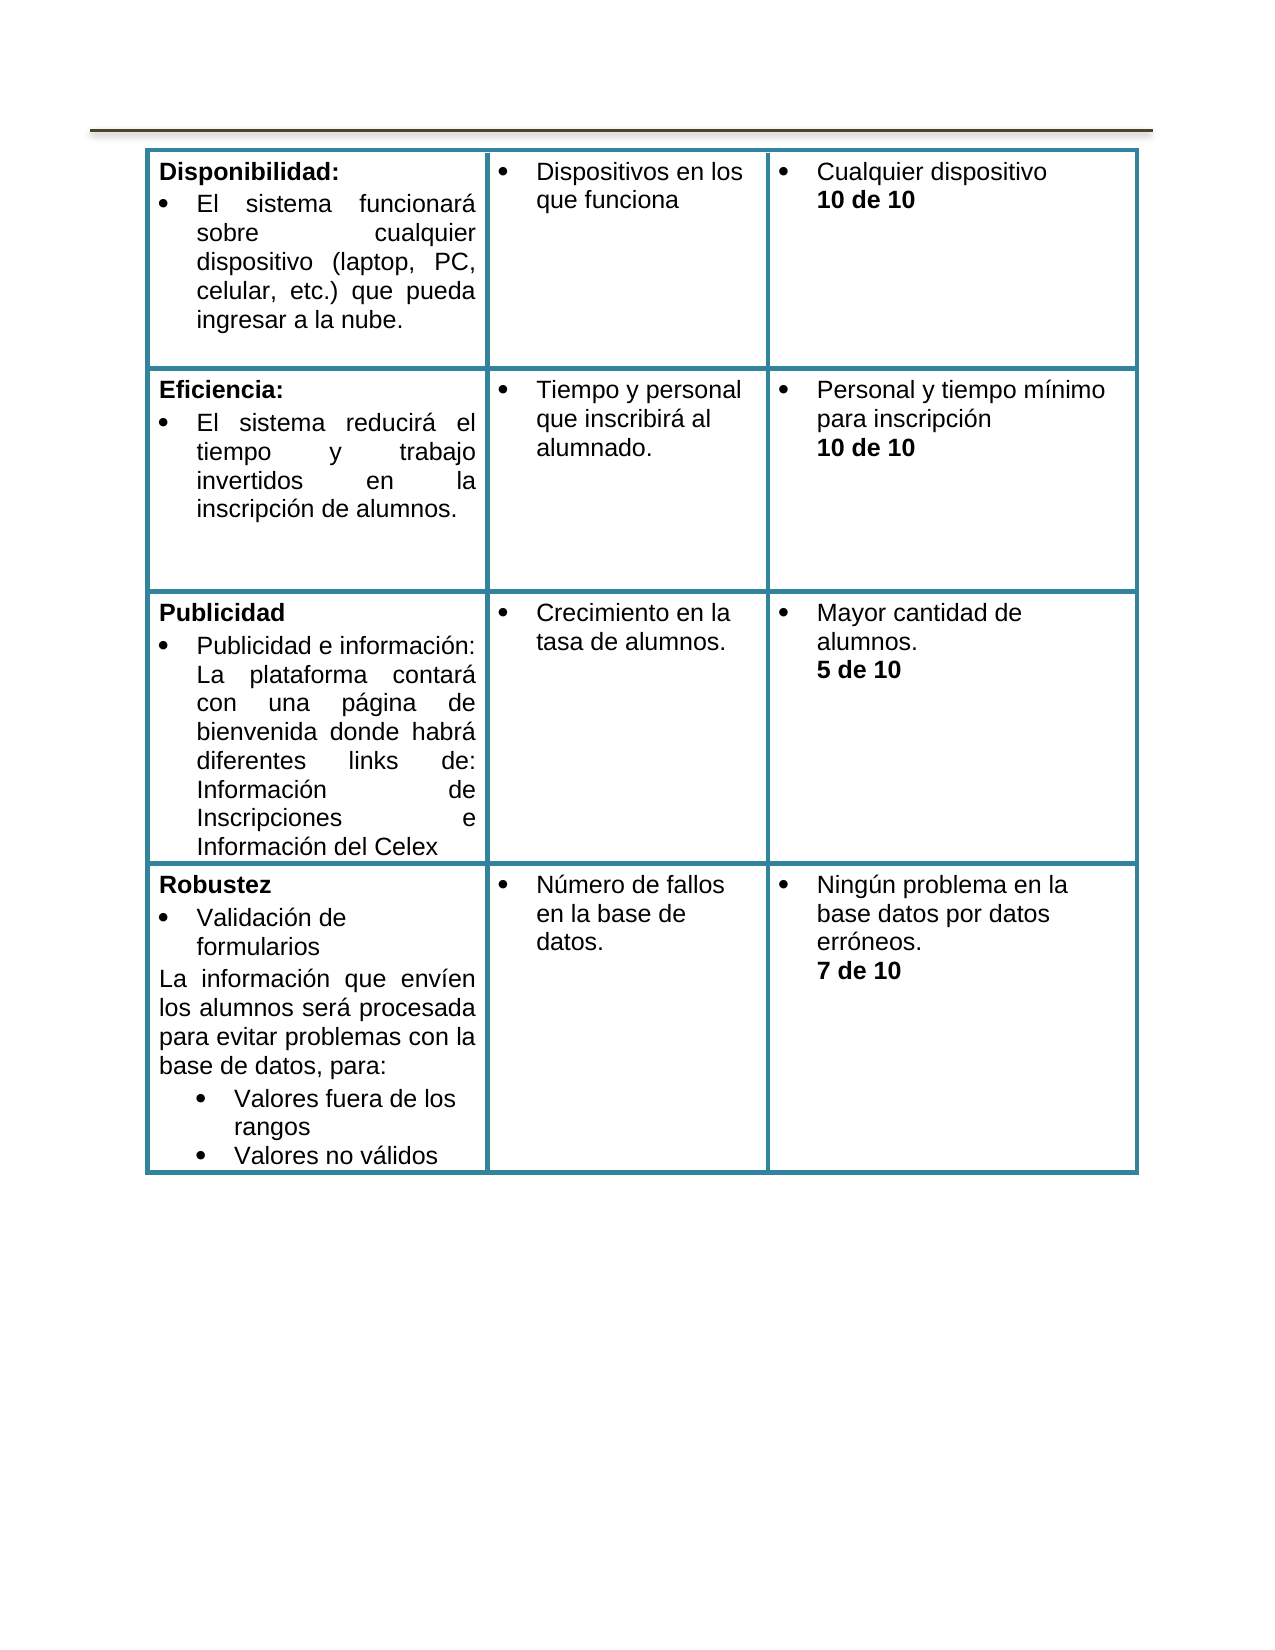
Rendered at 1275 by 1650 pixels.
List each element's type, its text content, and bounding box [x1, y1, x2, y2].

table_cell Mayor cantidad de alumnos. 5 de 10 [770, 594, 1135, 861]
table_cell Crecimiento en la tasa de alumnos. [490, 594, 766, 861]
table_cell Robustez Validación de formularios La información que envíen los alumnos será procesada para evitar problemas con la base de datos, para: Valores fuera de los rangos Valores no válidos [150, 866, 485, 1170]
table_cell Número de fallos en la base de datos. [490, 866, 766, 1170]
table_cell Cualquier dispositivo 10 de 10 [770, 152, 1135, 366]
table_cell Tiempo y personal que inscribirá al alumnado. [490, 371, 766, 589]
table_cell Dispositivos en los que funciona [490, 152, 768, 366]
table_cell Eficiencia: El sistema reducirá el tiempo y trabajo invertidos en la inscripción de alumnos. [150, 371, 485, 589]
table_cell Ningún problema en la base datos por datos erróneos. 7 de 10 [770, 866, 1135, 1170]
table_cell Personal y tiempo mínimo para inscripción 10 de 10 [770, 371, 1135, 589]
table_cell Publicidad Publicidad e información: La plataforma contará con una página de bienvenida donde habrá diferentes links de: Información de Inscripciones e Información del Celex [150, 594, 485, 861]
table_cell Disponibilidad: El sistema funcionará sobre cualquier dispositivo (laptop, PC, celular, etc.) que pueda ingresar a la nube. [150, 152, 487, 366]
